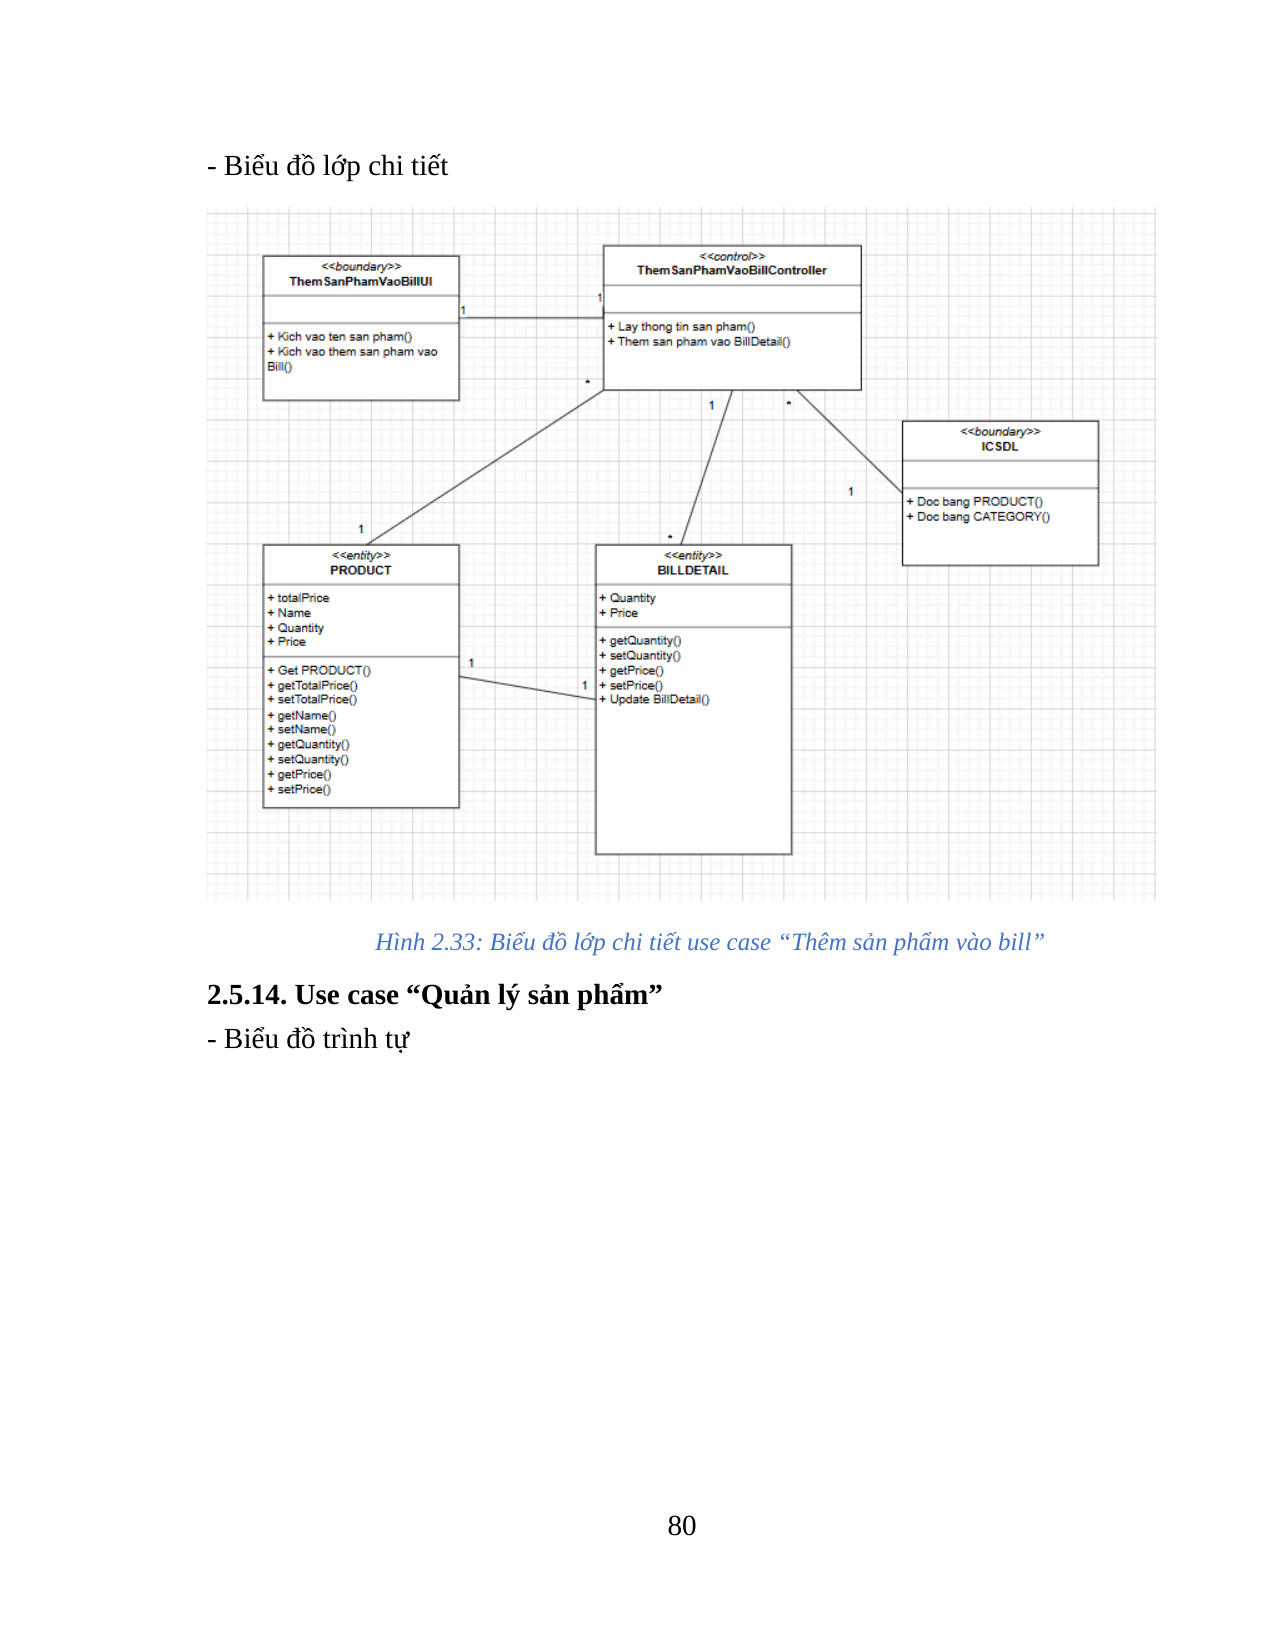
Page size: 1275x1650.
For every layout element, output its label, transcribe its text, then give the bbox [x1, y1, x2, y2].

text - Biểu đồ trình tự [207, 1021, 1157, 1054]
text - Biểu đồ lớp chi tiết [207, 148, 1157, 181]
text Hình 2.33: Biểu đồ lớp chi tiết use case “Thêm sản phẩm vào bill” [207, 927, 1157, 956]
subtitle 2.5.14. Use case “Quản lý sản phẩm” [207, 977, 1157, 1011]
picture [206, 207, 1157, 901]
